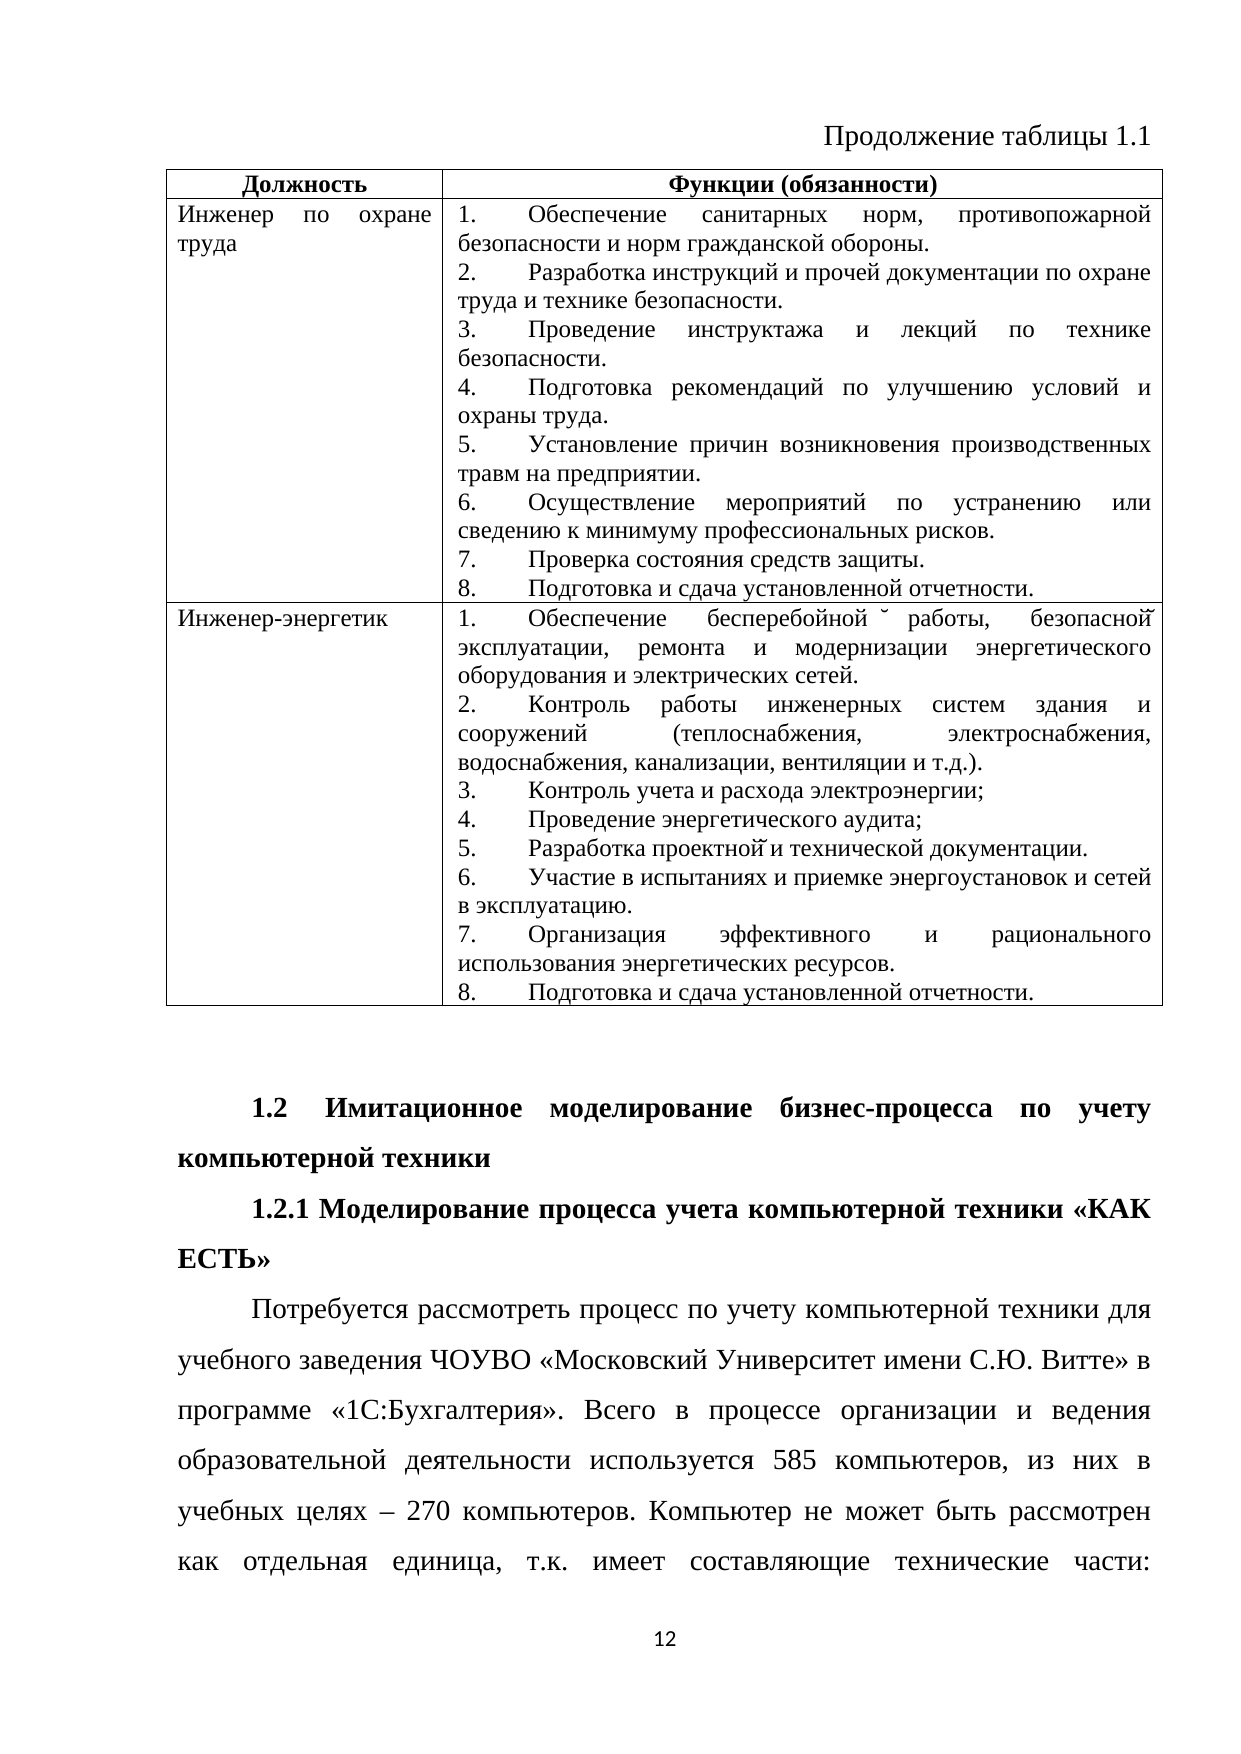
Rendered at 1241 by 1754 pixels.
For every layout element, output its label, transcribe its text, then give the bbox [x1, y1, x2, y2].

subtitle Имитационное моделирование бизнес-процесса по учету компьютерной техники [177, 1090, 1152, 1174]
subtitle 1.2.1 Моделирование процесса учета компьютерной техники «КАК ЕСТЬ» [177, 1191, 1152, 1275]
text Продолжение таблицы 1.1 [177, 118, 1152, 152]
table_cell Инженер-энергетик [167, 603, 442, 1005]
table_cell Обеспечение санитарных норм, противопожарной безопасности и норм гражданской обороны. Разработка инструкций и прочей документации по охране труда и технике безопасности. Проведение инструктажа и лекций по технике безопасности. Подготовка рекомендаций по улучшению условий и охраны труда. Установление причин возникновения производственных травм на предприятии. Осуществление мероприятий по устранению или сведению к минимуму профессиональных рисков. Проверка состояния средств защиты. Подготовка и сдача установленной отчетности. [443, 199, 1162, 602]
table_cell Обеспечение бесперебойной̆ работы, безопасной̆ эксплуатации, ремонта и модернизации энергетического оборудования и электрических сетей. Контроль работы инженерных систем здания и сооружений (теплоснабжения, электроснабжения, водоснабжения, канализации, вентиляции и т.д.). Контроль учета и расхода электроэнергии; Проведение энергетического аудита; Разработка проектной̆ и технической документации. Участие в испытаниях и приемке энергоустановок и сетей в эксплуатацию. Организация эффективного и рационального использования энергетических ресурсов. Подготовка и сдача установленной отчетности. [443, 603, 1162, 1005]
table_header Функции (обязанности) [443, 170, 1162, 198]
table_cell Инженер по охране труда [167, 199, 442, 602]
table_header Должность [167, 170, 442, 198]
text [177, 1292, 1152, 1577]
